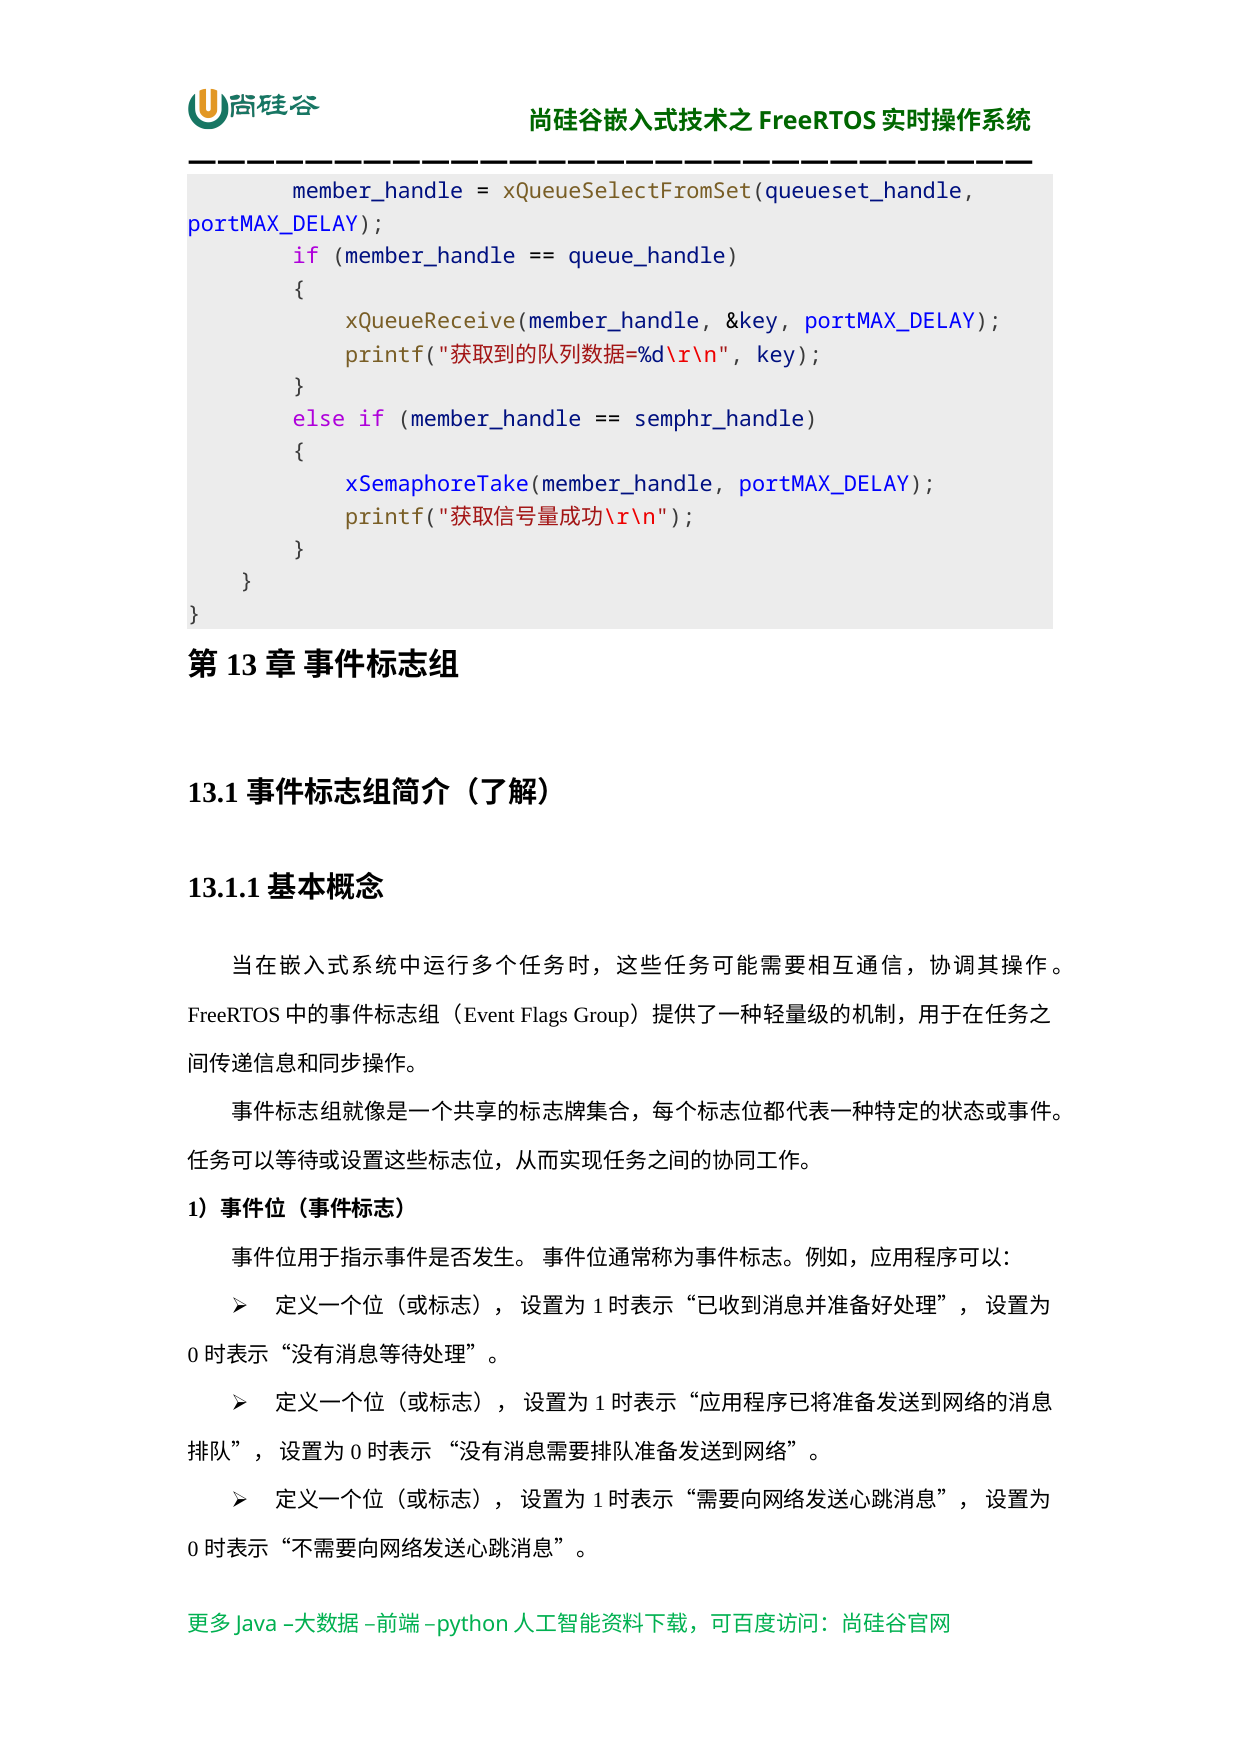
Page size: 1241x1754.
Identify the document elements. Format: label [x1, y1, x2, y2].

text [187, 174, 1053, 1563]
picture [187, 88, 321, 130]
